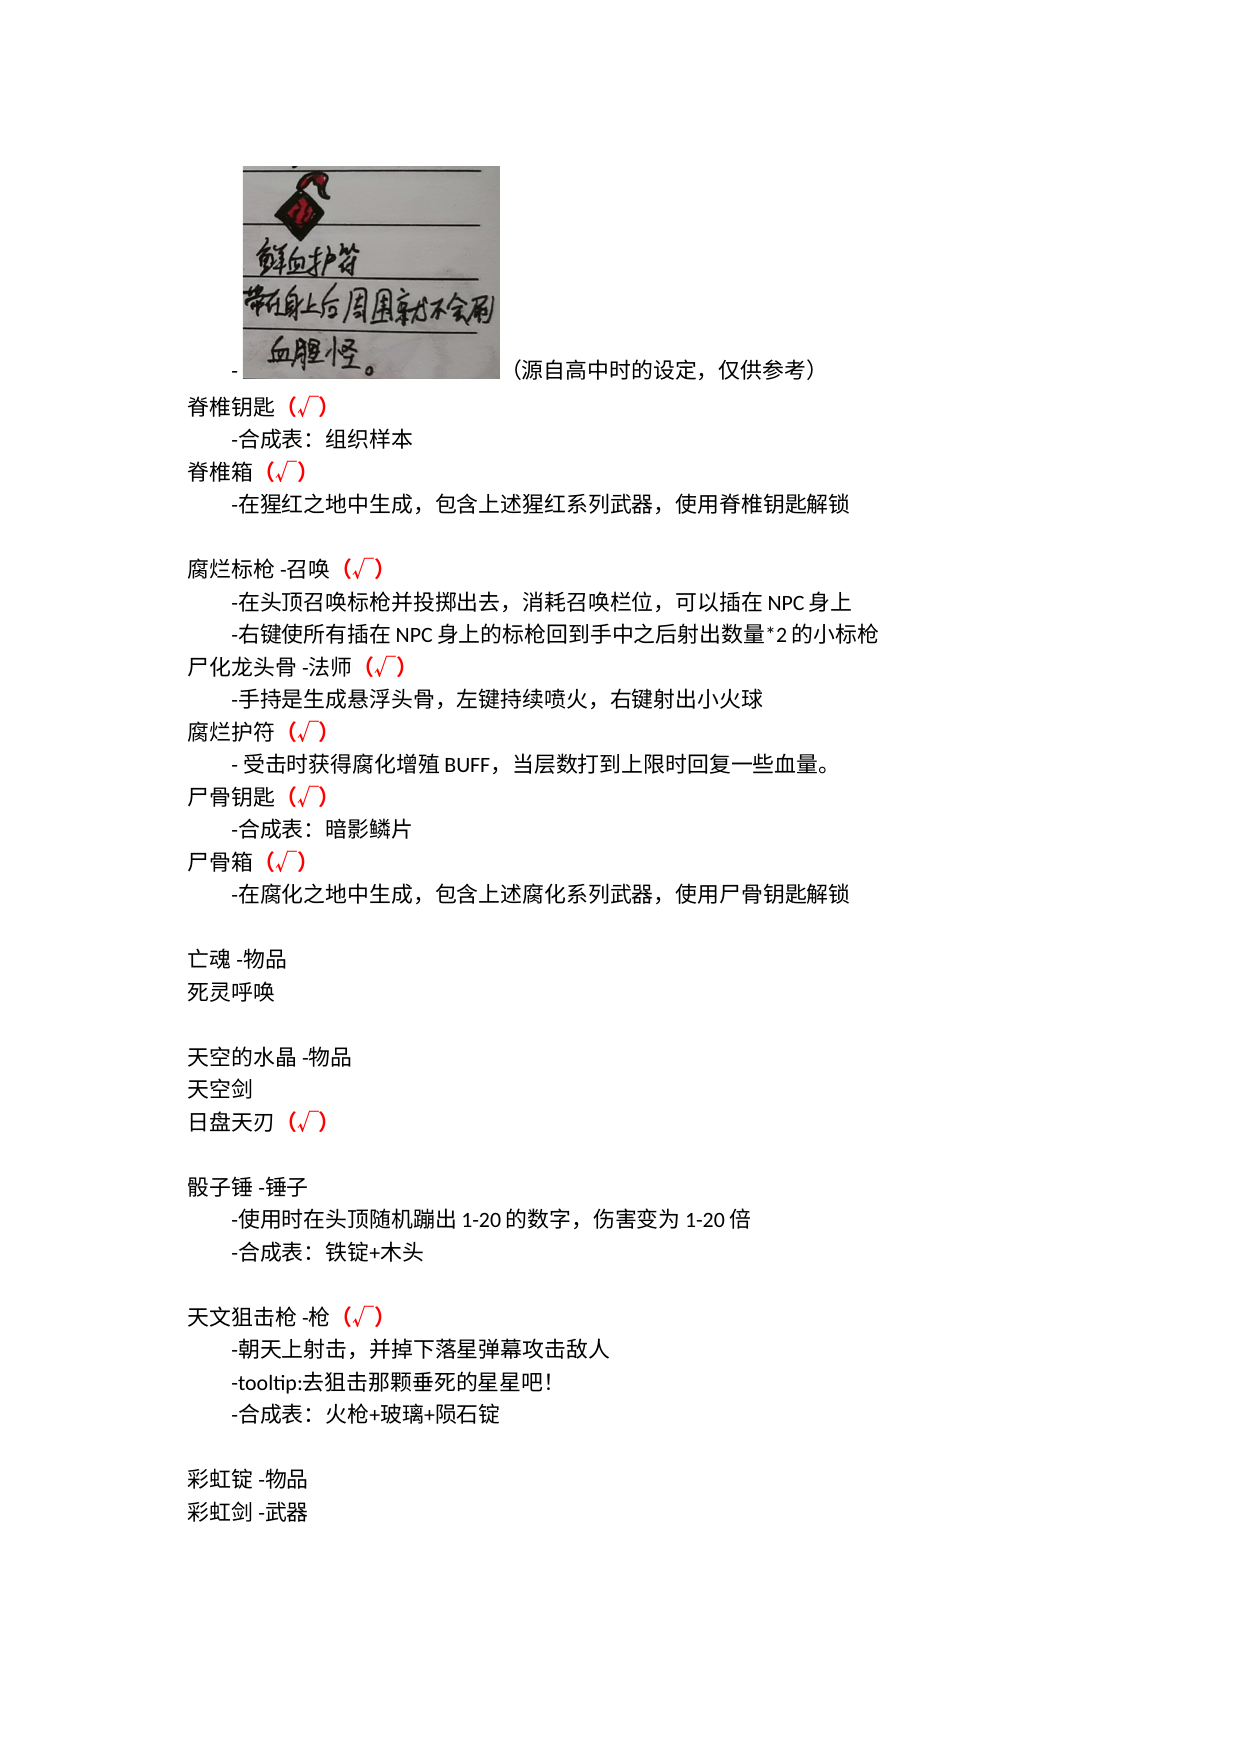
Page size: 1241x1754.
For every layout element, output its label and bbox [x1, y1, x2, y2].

picture [242, 166, 500, 379]
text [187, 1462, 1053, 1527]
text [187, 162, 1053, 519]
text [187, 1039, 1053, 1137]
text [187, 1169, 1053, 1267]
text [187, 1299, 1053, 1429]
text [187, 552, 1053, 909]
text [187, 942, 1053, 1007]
